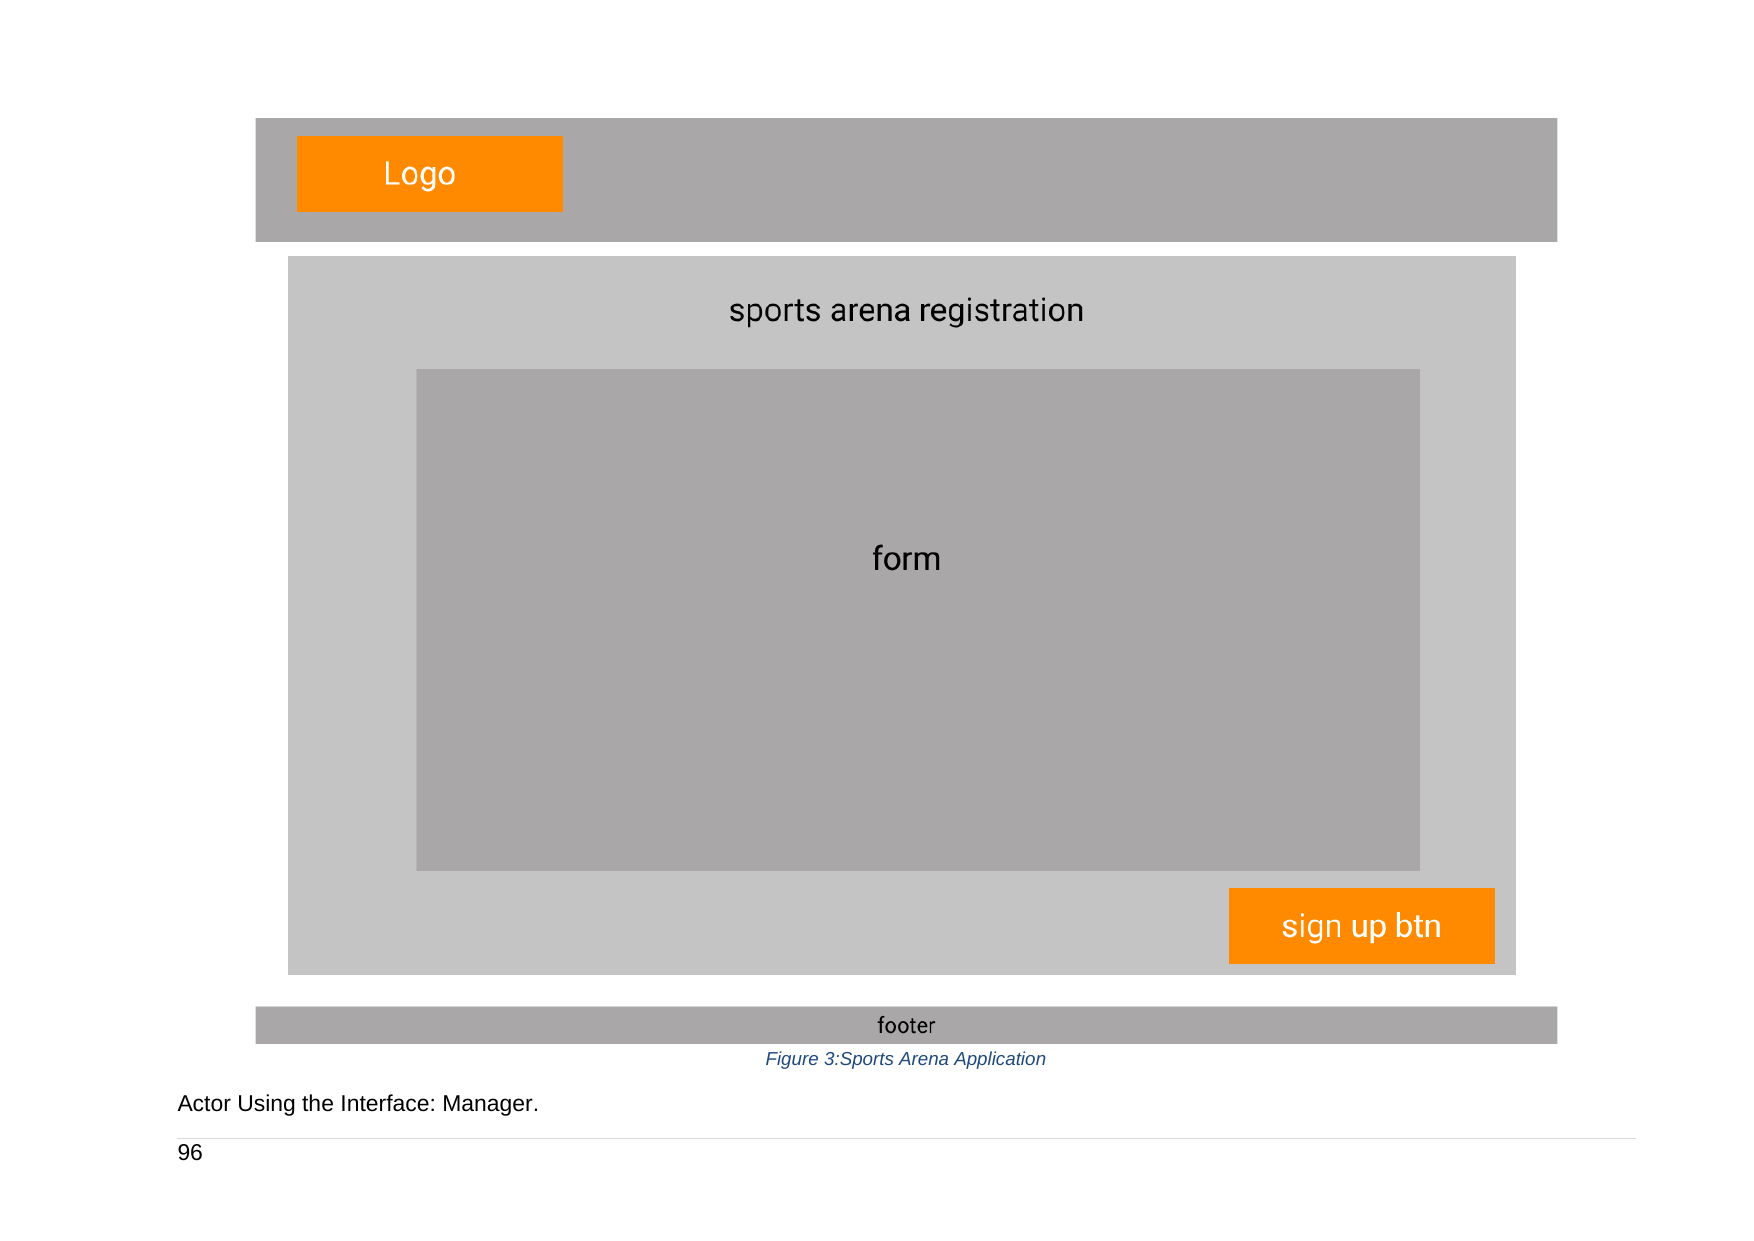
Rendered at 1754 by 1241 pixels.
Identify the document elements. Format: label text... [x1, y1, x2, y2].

text Actor Using the Interface: Manager. [177, 1090, 1636, 1117]
text Figure 3:Sports Arena Application [177, 1048, 1636, 1069]
picture [255, 118, 1558, 1044]
